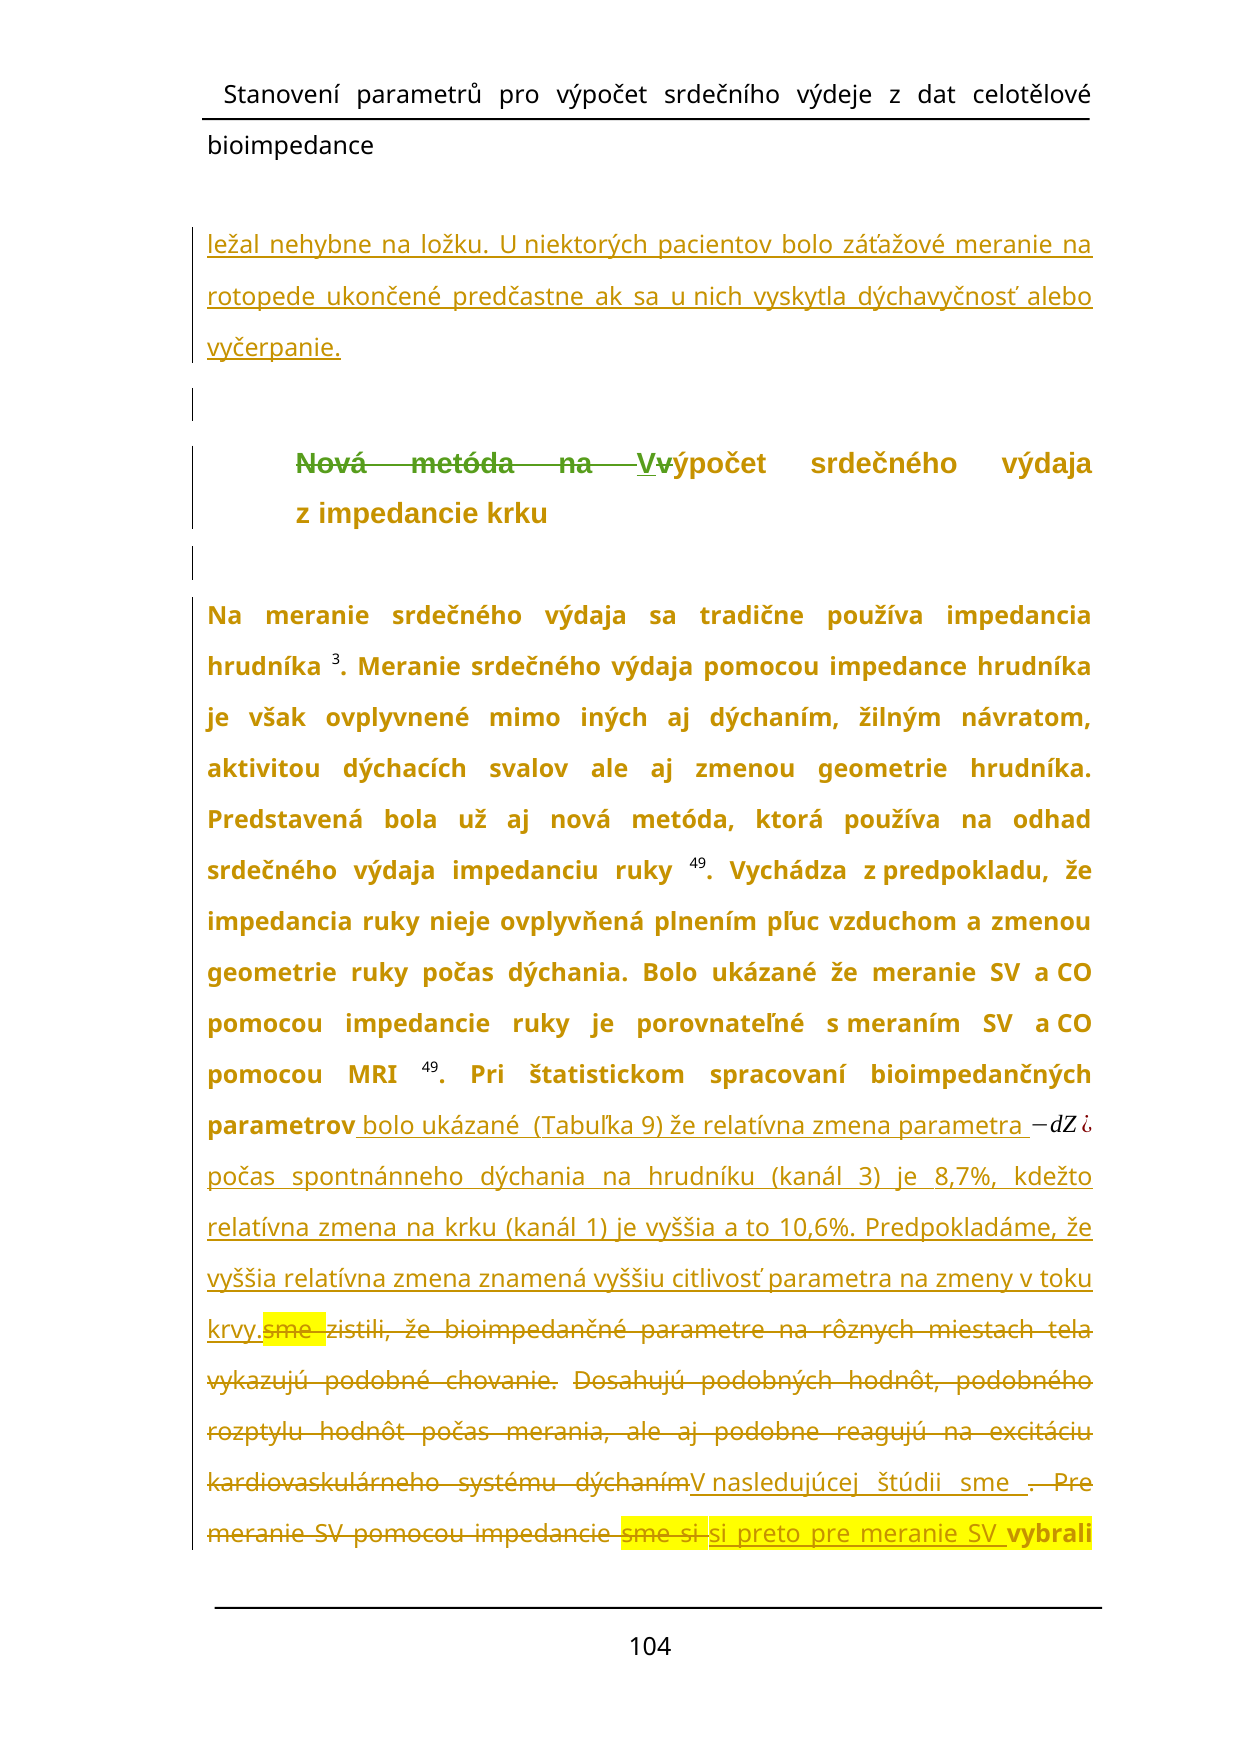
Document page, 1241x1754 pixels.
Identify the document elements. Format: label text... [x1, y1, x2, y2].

text každej z týchto fáz. [207, 309, 1092, 363]
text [207, 227, 1092, 256]
subtitle ýpočet srdečného výdaja z impedancie krku [295, 446, 1092, 529]
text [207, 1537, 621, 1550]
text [207, 1435, 1092, 1535]
text každej z týchto fáz. [207, 258, 1092, 307]
